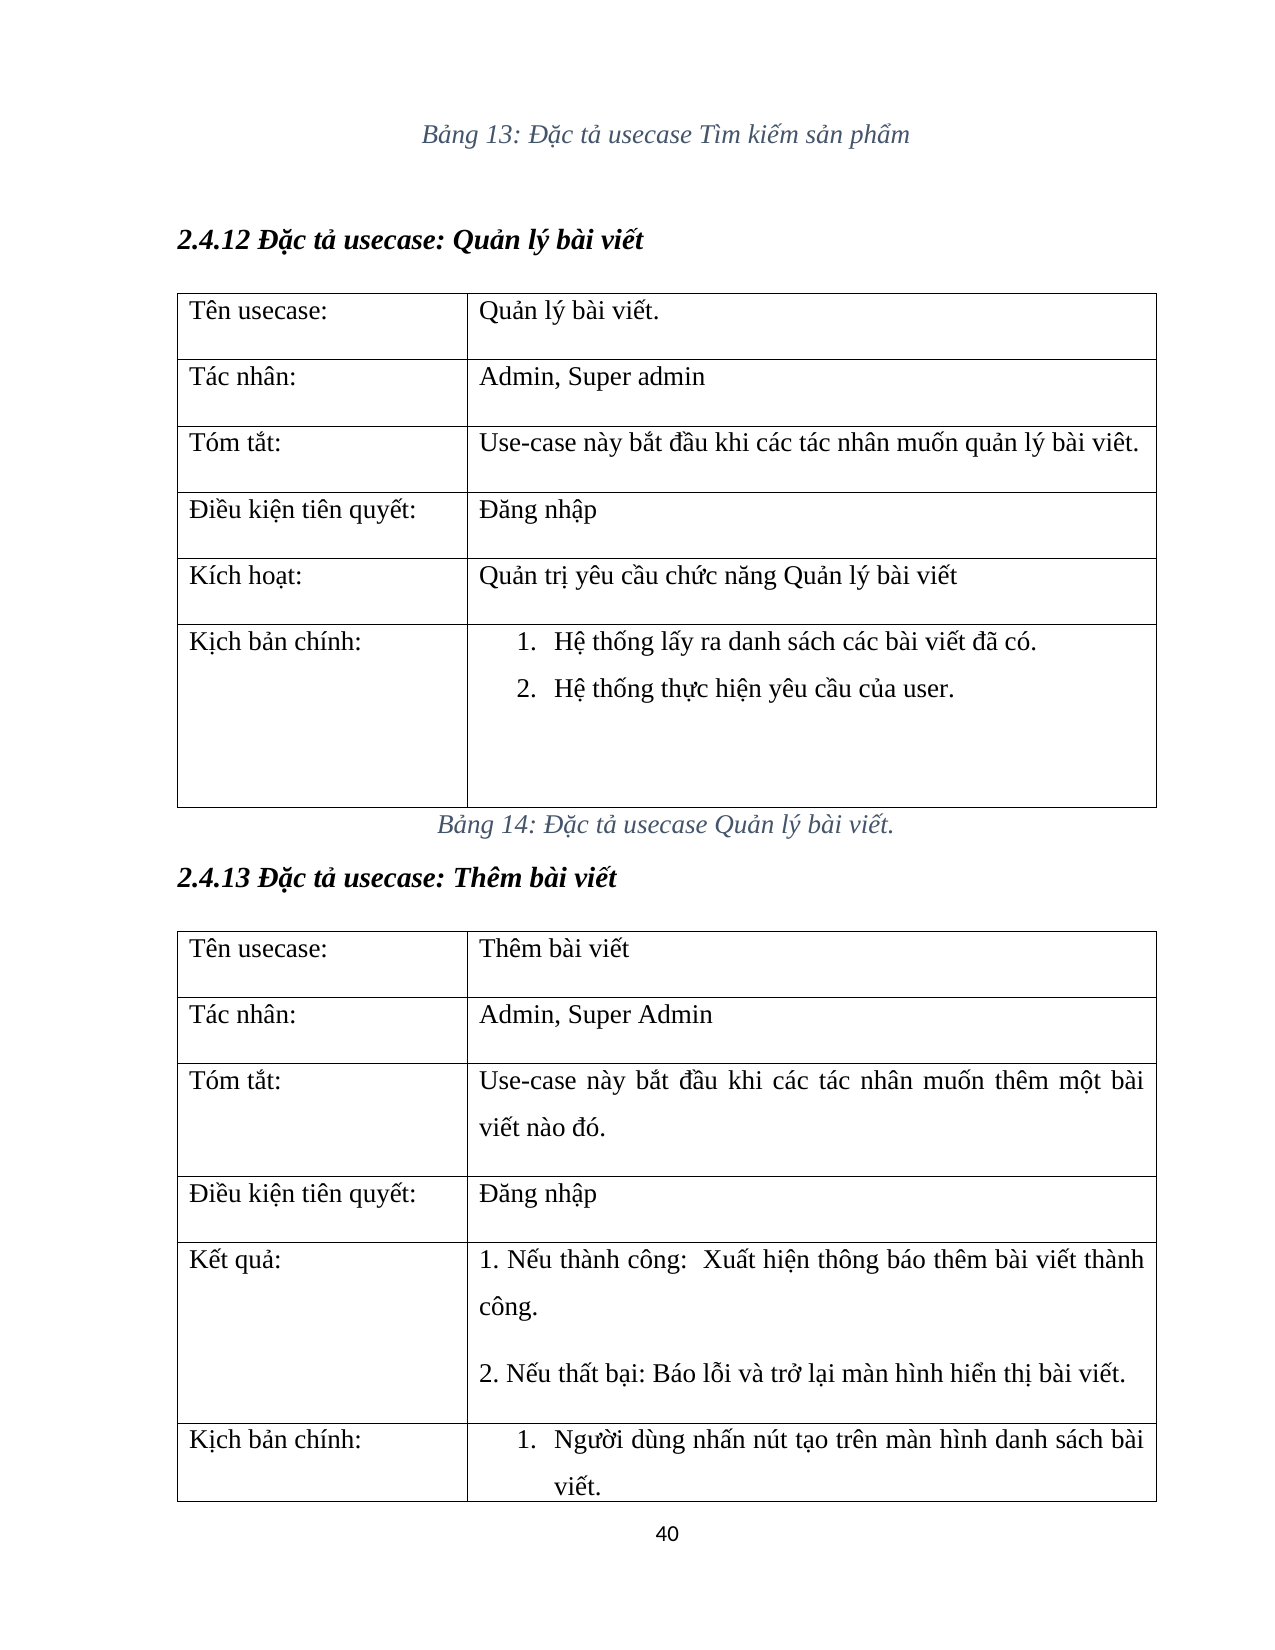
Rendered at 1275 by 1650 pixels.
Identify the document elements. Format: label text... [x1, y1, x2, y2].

table_cell Tóm tắt: [178, 1064, 467, 1176]
table_cell Tóm tắt: [178, 427, 467, 492]
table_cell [468, 1424, 1156, 1501]
table_cell Admin, Super Admin [468, 998, 1156, 1063]
table_cell Hệ thống lấy ra danh sách các bài viết đã có. Hệ thống thực hiện yêu cầu của user. [468, 625, 1156, 807]
table_cell Quản trị yêu cầu chức năng Quản lý bài viết [468, 559, 1156, 624]
text 2.4.12 Đặc tả usecase: Quản lý bài viết [177, 222, 1157, 256]
table_header Tên usecase: [178, 932, 467, 997]
table_cell Kết quả: [178, 1243, 467, 1422]
table_cell Kích hoạt: [178, 559, 467, 624]
table_header Tên usecase: [178, 294, 467, 359]
table_cell Điều kiện tiên quyết: [178, 1177, 467, 1242]
table_cell Use-case này bắt đầu khi các tác nhân muốn quản lý bài viêt. [468, 427, 1156, 492]
table_header Thêm bài viết [468, 932, 1156, 997]
table_cell Admin, Super admin [468, 360, 1156, 426]
table_header Quản lý bài viết. [468, 294, 1156, 359]
table_cell Tác nhân: [178, 998, 467, 1063]
table_cell Điều kiện tiên quyết: [178, 493, 467, 558]
table_cell Đăng nhập [468, 493, 1156, 558]
table_cell 1. Nếu thành công: Xuất hiện thông báo thêm bài viết thành công. 2. Nếu thất bại: Báo lỗi và trở lại màn hình hiển thị bài viết. [468, 1243, 1156, 1422]
text 2.4.13 Đặc tả usecase: Thêm bài viết [177, 860, 1157, 893]
text Bảng 13: Đặc tả usecase Tìm kiếm sản phẩm [177, 118, 1157, 149]
table_cell Đăng nhập [468, 1177, 1156, 1242]
text Bảng 14: Đặc tả usecase Quản lý bài viết. [177, 808, 1157, 839]
table_cell Kịch bản chính: [178, 1424, 467, 1501]
table_cell Tác nhân: [178, 360, 467, 426]
table_cell Kịch bản chính: [178, 625, 467, 807]
table_cell Use-case này bắt đầu khi các tác nhân muốn thêm một bài viết nào đó. [468, 1064, 1156, 1176]
